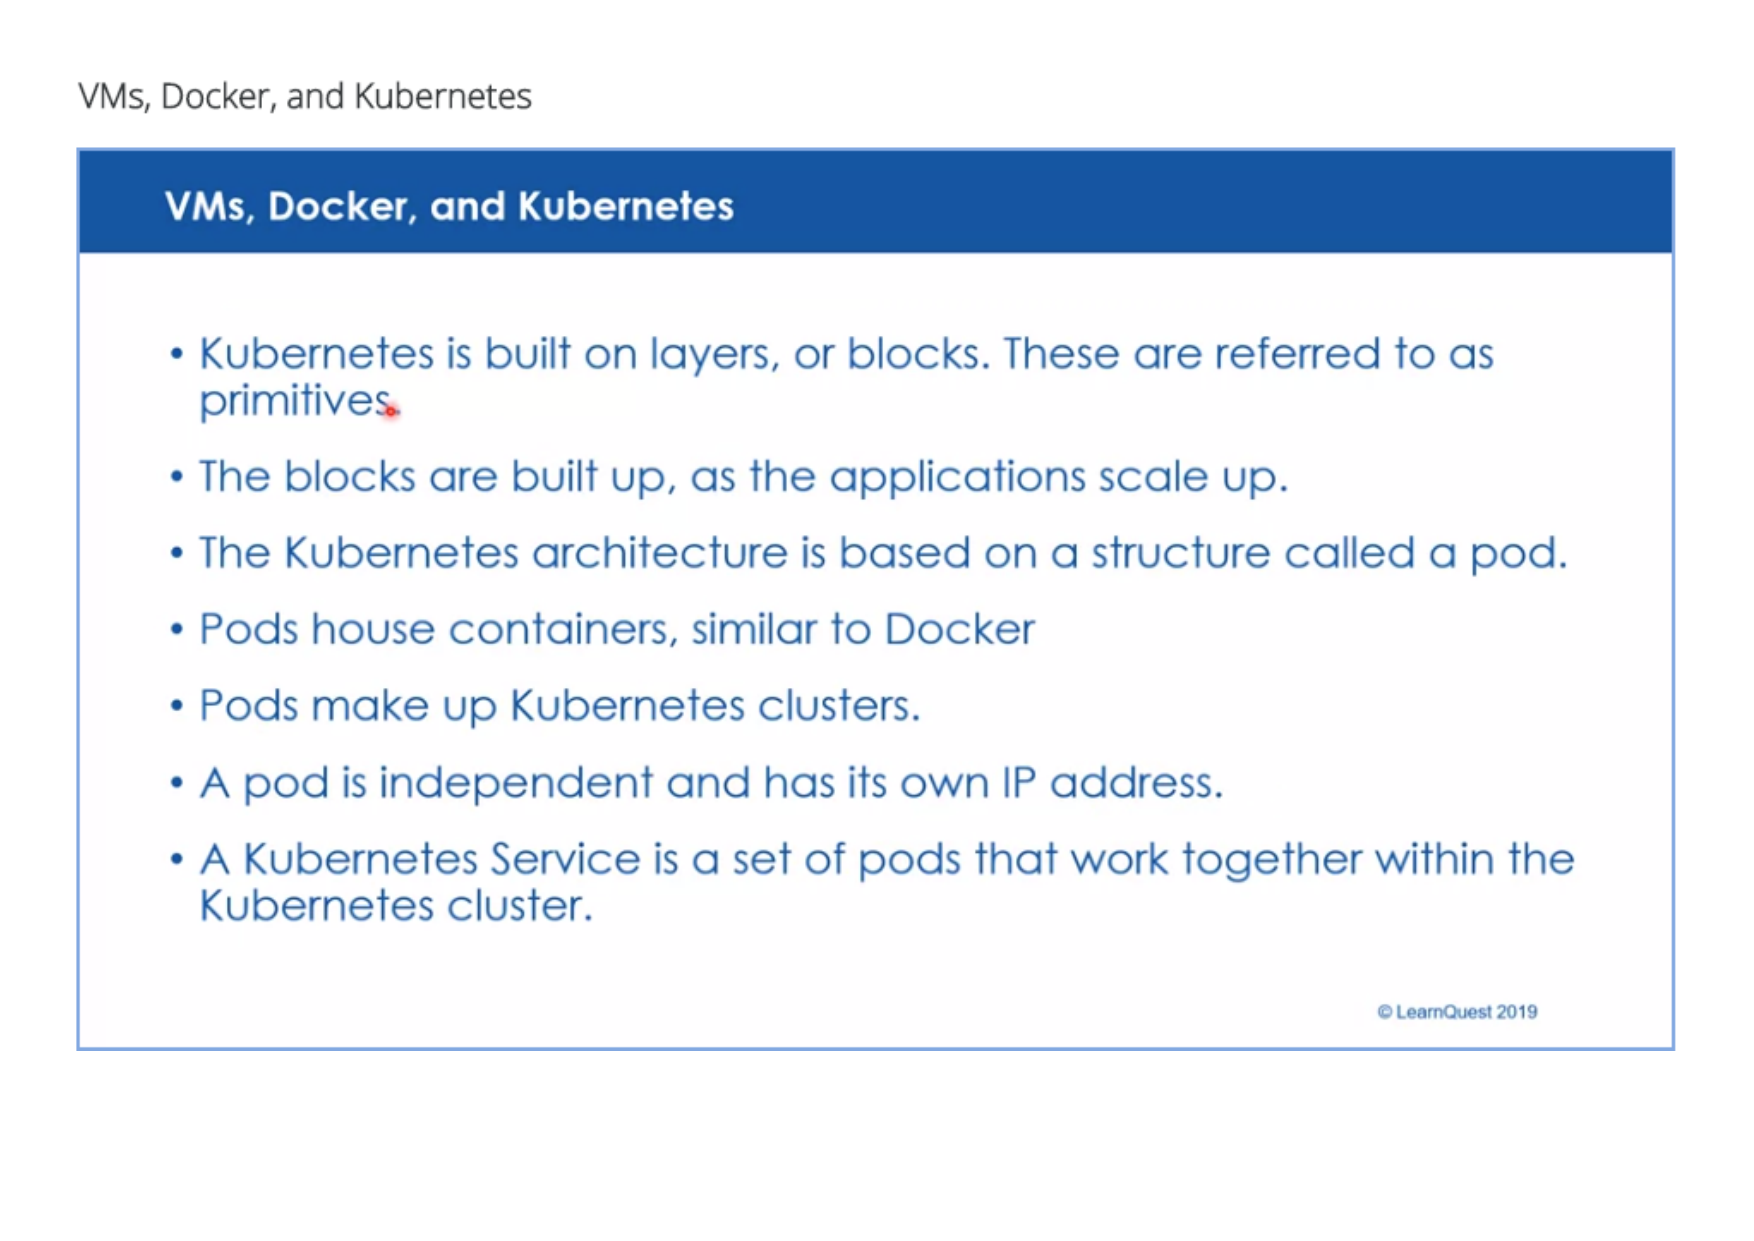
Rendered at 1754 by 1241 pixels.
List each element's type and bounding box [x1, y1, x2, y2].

picture [75, 75, 1679, 1051]
